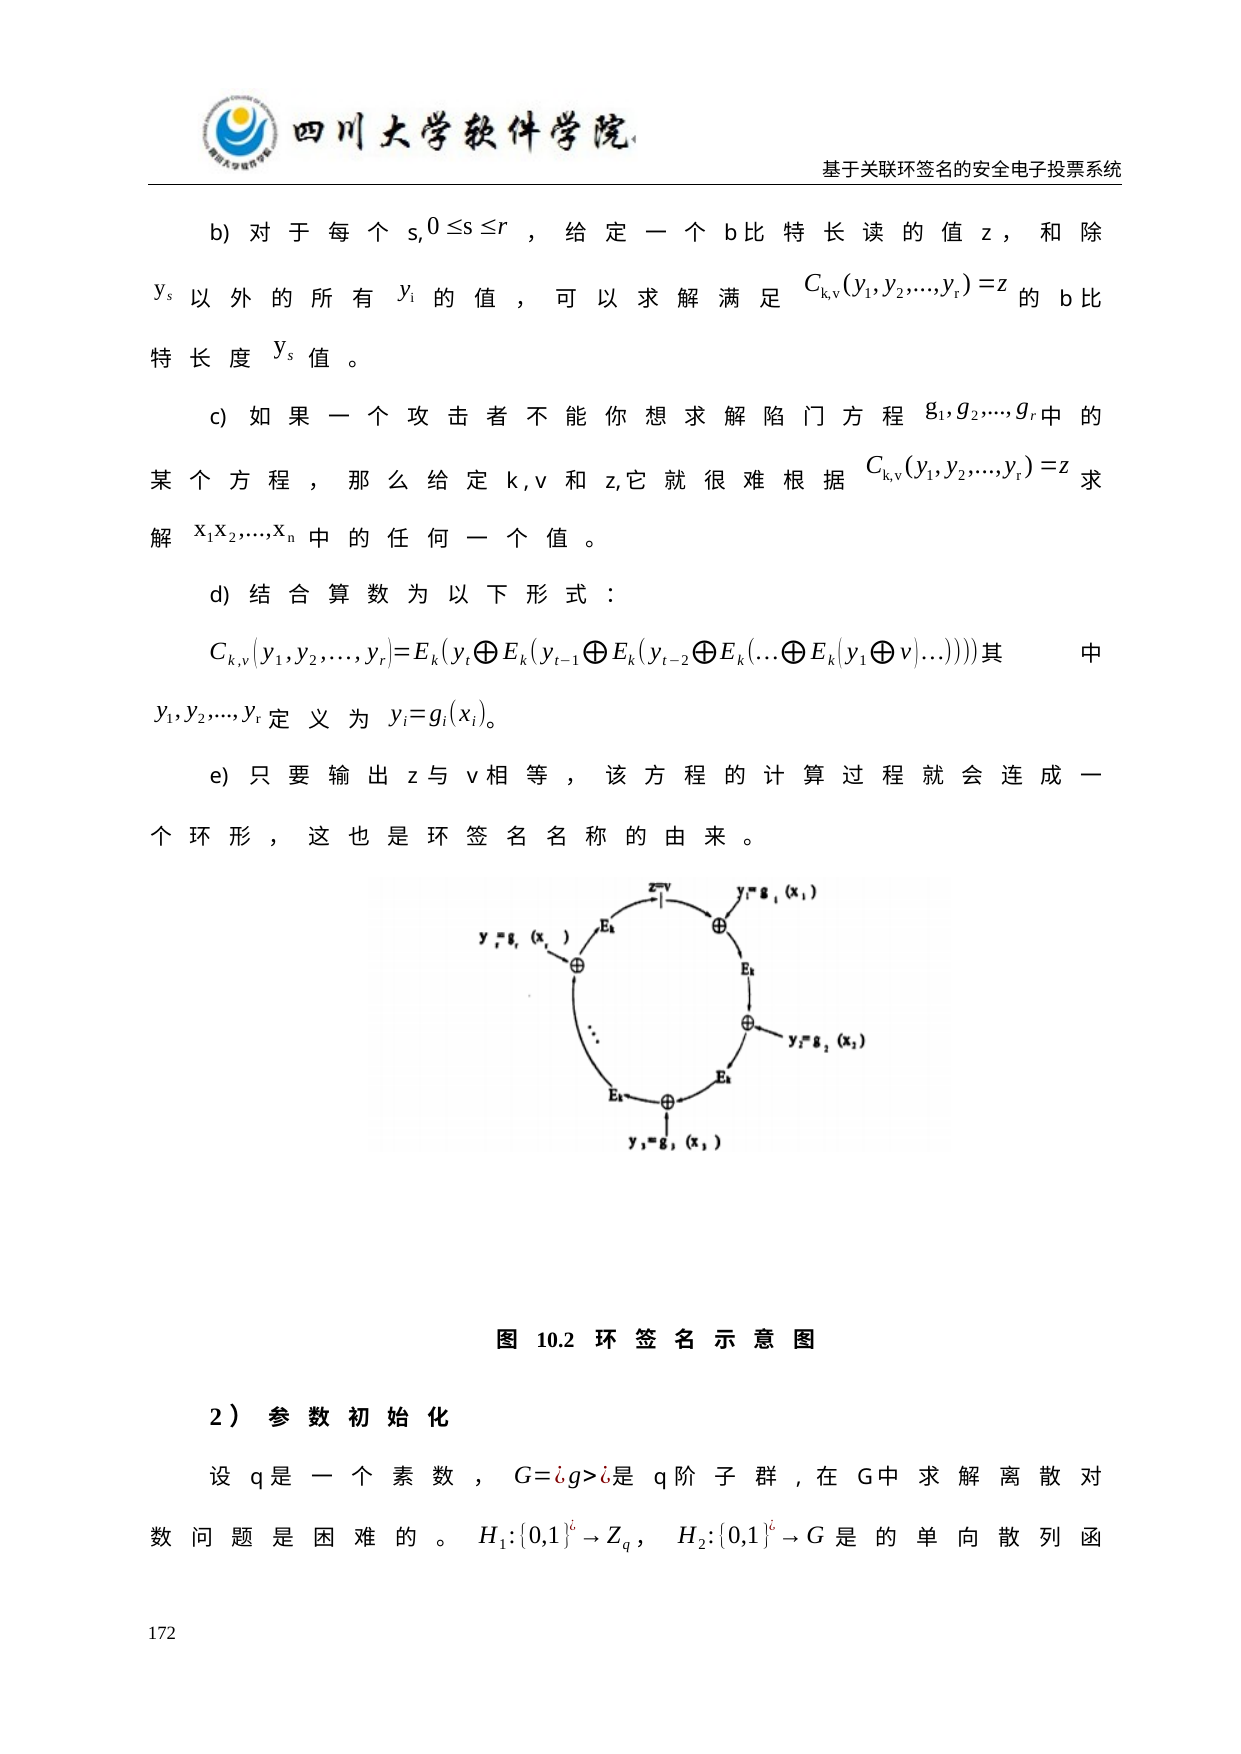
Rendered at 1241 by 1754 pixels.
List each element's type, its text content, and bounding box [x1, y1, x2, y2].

text c) 如果一个攻击者不能你想求解陷门方程中的某个方程，那么给定k , v和z,它就很难根据求解中的任何一个值。 [150, 380, 1120, 562]
text e) 只要输出z与v相等，该方程的计算过程就会连成一个环形，这也是环签名名称的由来。 [150, 744, 1120, 865]
picture [197, 88, 639, 177]
picture [367, 877, 952, 1152]
text 设q是一个素数，是q阶子群,在G中求解离散对数问题是困难的。，是的单向散列函数。对i=1,2，...，n，每一用户拥有的私钥对，且。 [150, 1445, 1120, 1566]
text 2）参数初始化 [194, 1384, 1120, 1445]
text d) 结合算数为以下形式： [150, 562, 1120, 623]
text 其中定义为。 [150, 623, 1120, 744]
text b) 对于每个s,，给定一个b比特长读的值z，和除以外的所有的值，可以求解满足的b比特长度值。 [150, 198, 1120, 380]
text 图10.2 环签名示意图 [150, 1308, 1120, 1368]
